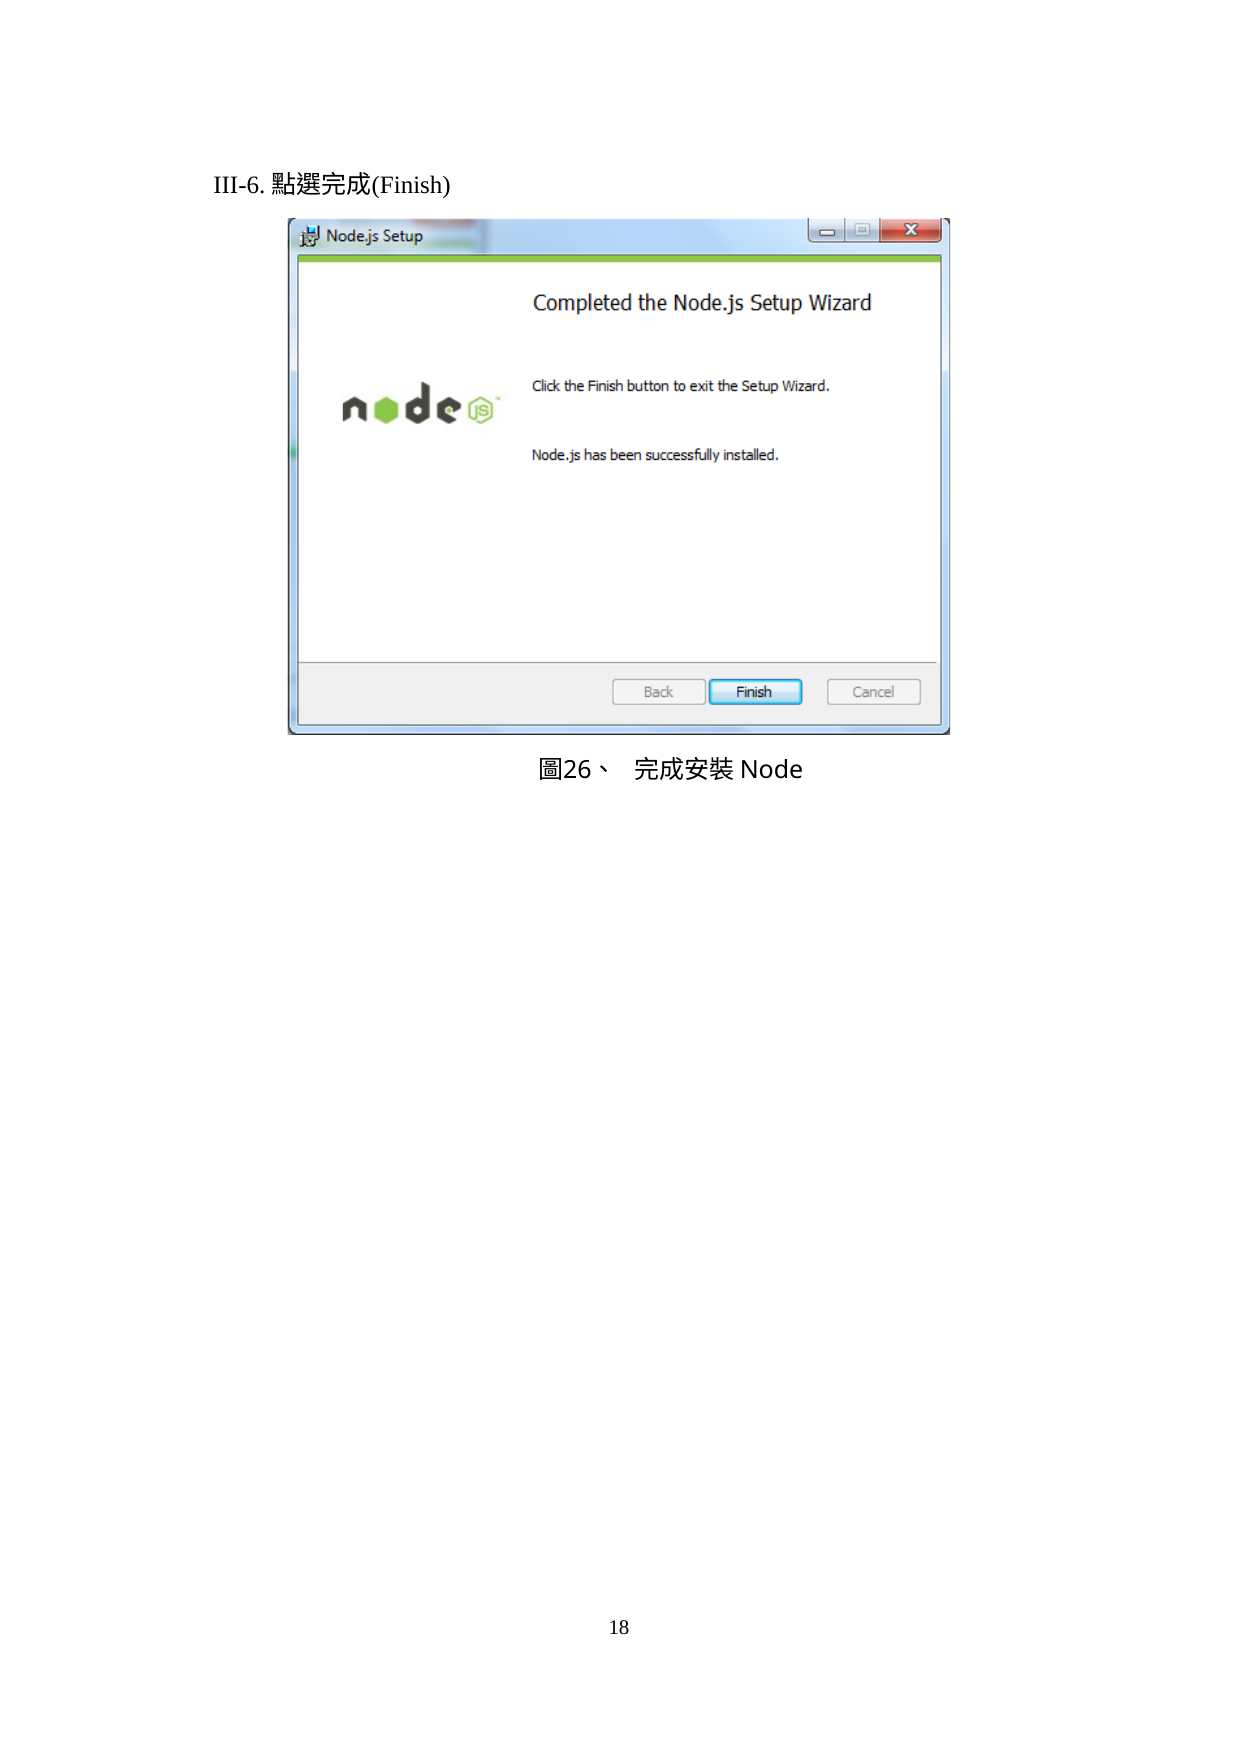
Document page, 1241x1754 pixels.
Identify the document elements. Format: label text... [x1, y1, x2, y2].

list III-6. 點選完成(Finish) [169, 164, 1069, 201]
picture [287, 218, 951, 735]
text 完成安裝Node [272, 749, 1069, 786]
